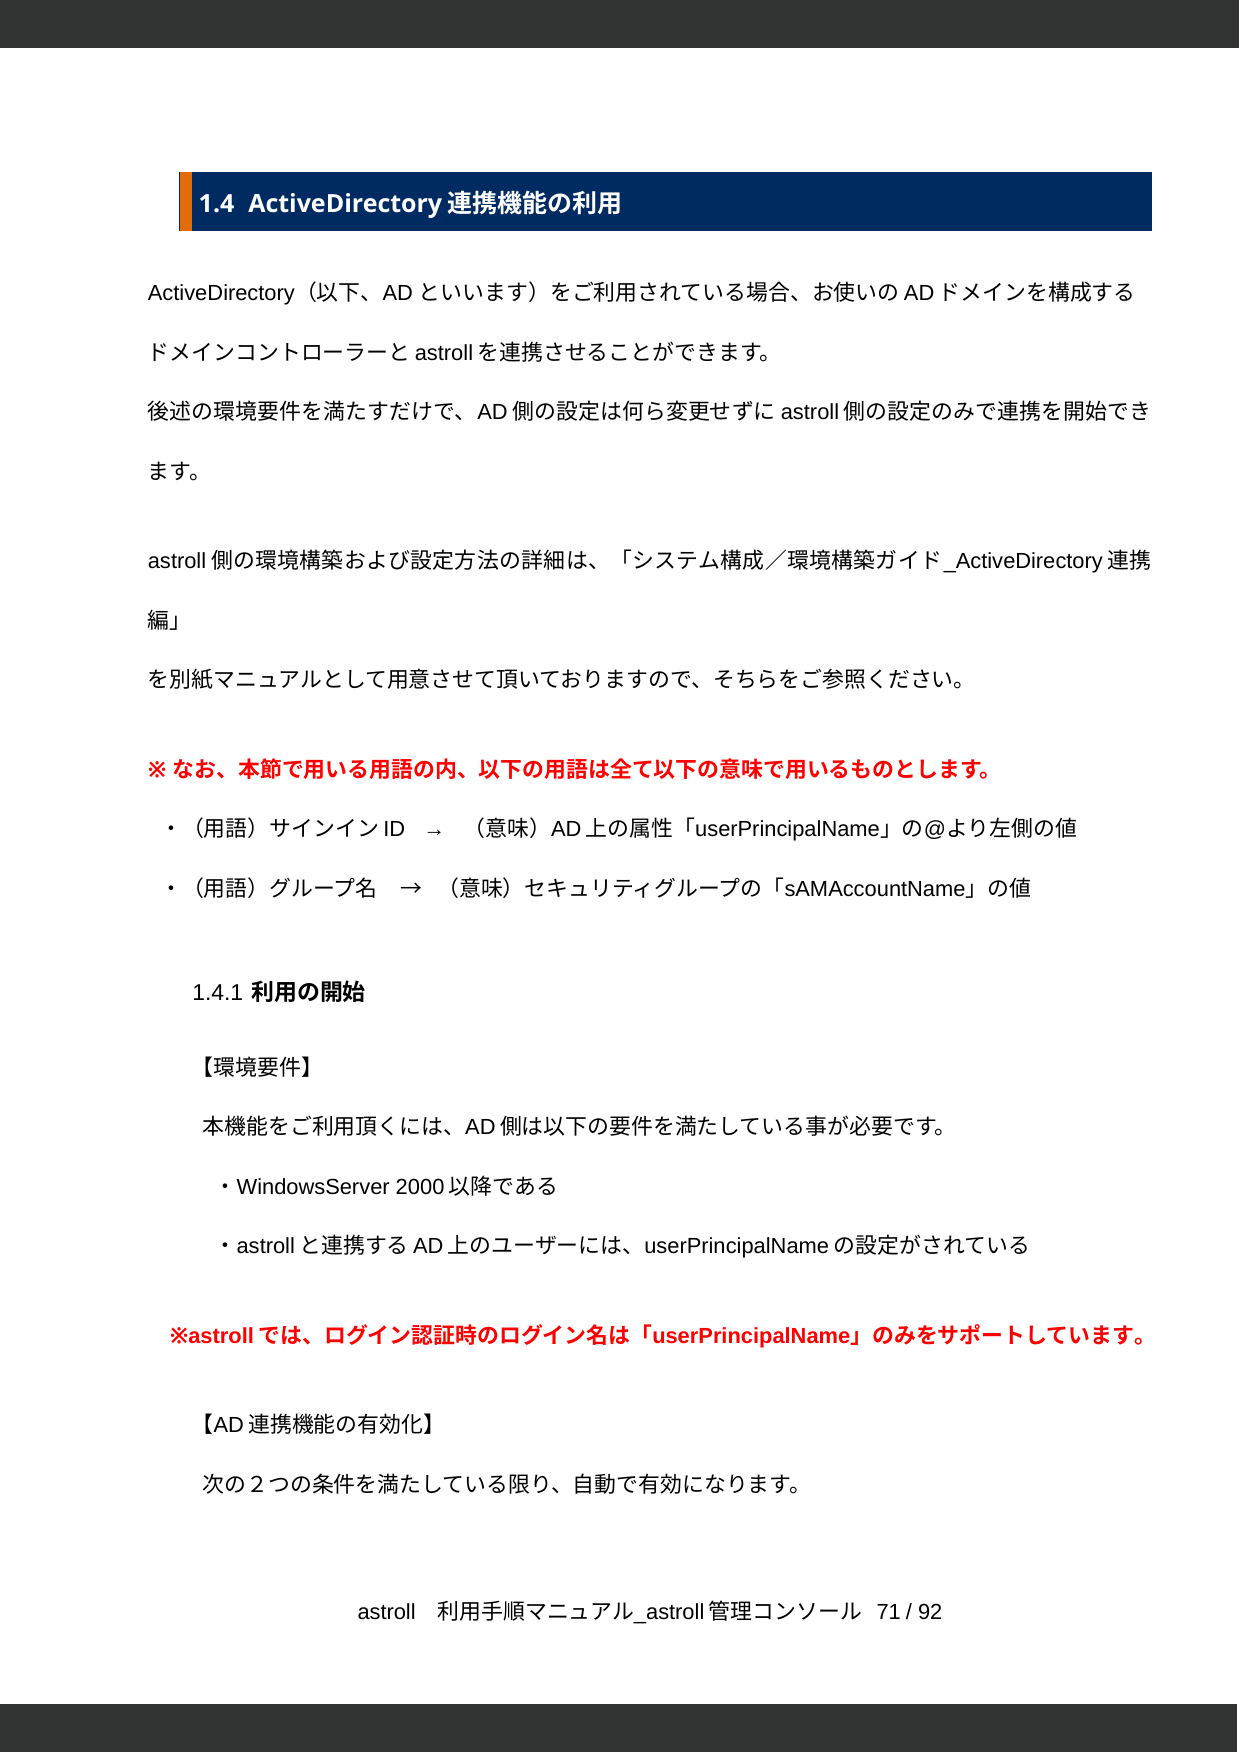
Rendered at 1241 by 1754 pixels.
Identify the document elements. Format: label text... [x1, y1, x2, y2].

picture [0, 0, 1239, 48]
subtitle ActiveDirectory連携機能の利用 [192, 172, 1152, 231]
text ドメインコントローラーとastrollを連携させることができます。 [148, 321, 1152, 380]
text 【環境要件】 [191, 1036, 1130, 1095]
list ・WindowsServer 2000以降である [202, 1155, 1152, 1214]
list ・astrollと連携するAD上のユーザーには、userPrincipalNameの設定がされている [202, 1214, 1152, 1274]
text ActiveDirectory（以下、AD といいます）をご利用されている場合、お使いのADドメインを構成する [148, 261, 1152, 321]
list 次の２つの条件を満たしている限り、自動で有効になります。 [202, 1453, 1152, 1512]
text ※astrollでは、ログイン認証時のログイン名は「userPrincipalName」のみをサポートしています。 [169, 1304, 1152, 1363]
picture [0, 1704, 1237, 1752]
list 本機能をご利用頂くには、AD側は以下の要件を満たしている事が必要です。 [202, 1095, 1152, 1155]
subtitle 利用の開始 [192, 961, 1152, 1021]
text ・（用語）グループ名 → （意味）セキュリティグループの「sAMAccountName」の値 [148, 857, 1152, 916]
text 【AD連携機能の有効化】 [191, 1393, 1130, 1453]
text 後述の環境要件を満たすだけで、AD側の設定は何ら変更せずにastroll側の設定のみで連携を開始できます。 [148, 380, 1152, 499]
text ※ なお、本節で用いる用語の内、以下の用語は全て以下の意味で用いるものとします。 [148, 738, 1152, 797]
text を別紙マニュアルとして用意させて頂いておりますので、そちらをご参照ください。 [148, 648, 1152, 708]
text ・（用語）サインインID → （意味）AD上の属性「userPrincipalName」の@より左側の値 [148, 797, 1152, 857]
text astroll側の環境構築および設定方法の詳細は、「システム構成／環境構築ガイド_ActiveDirectory連携 編」 [148, 529, 1152, 648]
